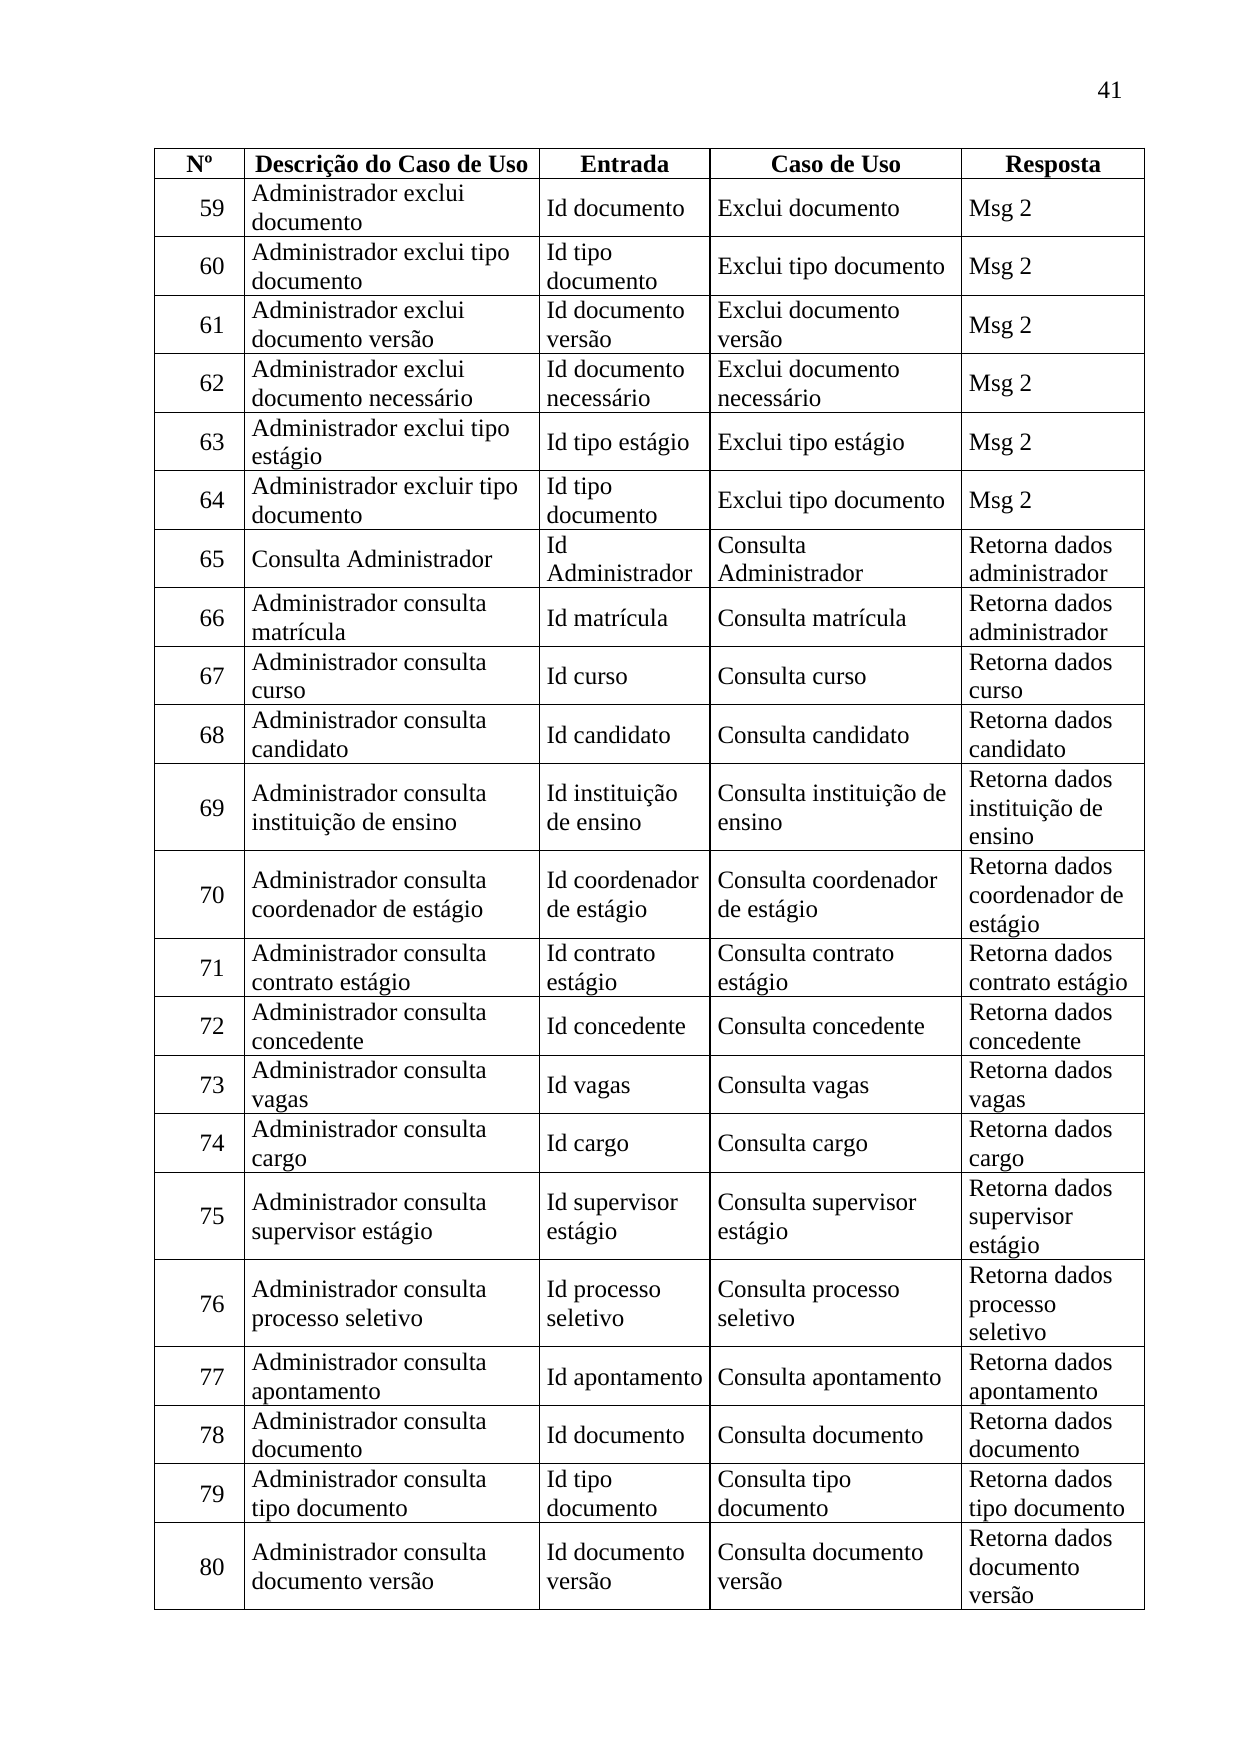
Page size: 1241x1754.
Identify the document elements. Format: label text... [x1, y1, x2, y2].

table_cell [155, 705, 244, 763]
table_cell Msg 2 [962, 296, 1144, 353]
table_cell Id instituição de ensino [540, 764, 709, 850]
table_cell [155, 851, 244, 937]
table_header Entrada [540, 149, 709, 177]
table_cell Administrador consulta contrato estágio [245, 939, 539, 996]
table_cell Administrador consulta supervisor estágio [245, 1173, 539, 1259]
table_cell Consulta instituição de ensino [711, 764, 961, 850]
table_cell Id concedente [540, 997, 709, 1054]
table_cell Consulta documento [711, 1406, 961, 1463]
table_cell Consulta curso [711, 647, 961, 704]
table_cell [155, 1173, 244, 1259]
table_cell Id matrícula [540, 588, 709, 646]
table_cell [155, 413, 244, 470]
table_cell Administrador consulta curso [245, 647, 539, 704]
table_cell [155, 237, 244, 294]
table_cell Id documento [540, 1406, 709, 1463]
table_cell Id tipo estágio [540, 413, 709, 470]
table_cell Retorna dados administrador [962, 588, 1144, 646]
table_cell [155, 179, 244, 236]
table_cell Msg 2 [962, 413, 1144, 470]
table_cell [155, 647, 244, 704]
table_cell Msg 2 [962, 237, 1144, 294]
table_cell Id tipo documento [540, 1464, 709, 1522]
table_cell Administrador consulta processo seletivo [245, 1260, 539, 1346]
table_cell Retorna dados contrato estágio [962, 939, 1144, 996]
table_cell Administrador consulta vagas [245, 1056, 539, 1113]
table_cell [155, 1523, 244, 1609]
table_cell Consulta Administrador [245, 530, 539, 587]
table_cell Retorna dados vagas [962, 1056, 1144, 1113]
table_cell Id curso [540, 647, 709, 704]
table_cell Administrador consulta cargo [245, 1114, 539, 1172]
table_cell Msg 2 [962, 471, 1144, 529]
table_cell Id candidato [540, 705, 709, 763]
table_cell Retorna dados cargo [962, 1114, 1144, 1172]
table_cell Retorna dados curso [962, 647, 1144, 704]
table_cell Consulta Administrador [711, 530, 961, 587]
table_cell Retorna dados coordenador de estágio [962, 851, 1144, 937]
table_cell Retorna dados candidato [962, 705, 1144, 763]
table_header Resposta [962, 149, 1144, 177]
table_cell Id tipo documento [540, 471, 709, 529]
table_cell Id documento versão [540, 1523, 709, 1609]
table_cell Id processo seletivo [540, 1260, 709, 1346]
table_cell [155, 1406, 244, 1463]
table_cell Msg 2 [962, 179, 1144, 236]
table_cell Consulta coordenador de estágio [711, 851, 961, 937]
table_cell Administrador consulta instituição de ensino [245, 764, 539, 850]
table_cell Retorna dados tipo documento [962, 1464, 1144, 1522]
table_cell Id documento [540, 179, 709, 236]
table_cell [155, 764, 244, 850]
table_cell [155, 1260, 244, 1346]
table_cell Consulta documento versão [711, 1523, 961, 1609]
table_cell Consulta vagas [711, 1056, 961, 1113]
table_cell Administrador consulta documento [245, 1406, 539, 1463]
table_cell Administrador exclui documento [245, 179, 539, 236]
table_cell Retorna dados processo seletivo [962, 1260, 1144, 1346]
table_cell Administrador exclui tipo documento [245, 237, 539, 294]
table_cell Id tipo documento [540, 237, 709, 294]
table_cell [155, 530, 244, 587]
table_cell Administrador consulta candidato [245, 705, 539, 763]
table_cell Id apontamento [540, 1347, 709, 1405]
table_cell Administrador exclui documento necessário [245, 354, 539, 412]
table_cell [155, 1464, 244, 1522]
table_cell Id documento necessário [540, 354, 709, 412]
table_header Nº [155, 149, 244, 177]
table_cell Id supervisor estágio [540, 1173, 709, 1259]
table_cell Msg 2 [962, 354, 1144, 412]
table_cell Consulta apontamento [711, 1347, 961, 1405]
table_cell Exclui documento [711, 179, 961, 236]
table_cell Exclui documento necessário [711, 354, 961, 412]
table_cell Retorna dados documento versão [962, 1523, 1144, 1609]
table_cell [155, 1347, 244, 1405]
table_cell Consulta matrícula [711, 588, 961, 646]
table_cell Consulta supervisor estágio [711, 1173, 961, 1259]
table_cell [155, 1114, 244, 1172]
table_cell Exclui tipo documento [711, 471, 961, 529]
table_cell Consulta contrato estágio [711, 939, 961, 996]
table_cell [155, 997, 244, 1054]
table_cell Retorna dados documento [962, 1406, 1144, 1463]
table_cell Id vagas [540, 1056, 709, 1113]
table_cell Retorna dados apontamento [962, 1347, 1144, 1405]
table_cell Id cargo [540, 1114, 709, 1172]
table_cell Administrador consulta documento versão [245, 1523, 539, 1609]
table_header Descrição do Caso de Uso [245, 149, 539, 177]
table_cell [155, 1056, 244, 1113]
table_cell Id documento versão [540, 296, 709, 353]
table_cell [155, 939, 244, 996]
table_cell Exclui tipo estágio [711, 413, 961, 470]
table_cell Retorna dados administrador [962, 530, 1144, 587]
table_cell Id Administrador [540, 530, 709, 587]
table_cell Administrador consulta matrícula [245, 588, 539, 646]
table_cell Administrador excluir tipo documento [245, 471, 539, 529]
table_cell Consulta concedente [711, 997, 961, 1054]
table_cell Administrador exclui tipo estágio [245, 413, 539, 470]
table_cell Consulta candidato [711, 705, 961, 763]
table_cell [155, 471, 244, 529]
table_cell Id contrato estágio [540, 939, 709, 996]
table_cell [155, 296, 244, 353]
table_cell Consulta cargo [711, 1114, 961, 1172]
table_cell Retorna dados instituição de ensino [962, 764, 1144, 850]
table_cell Consulta processo seletivo [711, 1260, 961, 1346]
table_cell Administrador consulta apontamento [245, 1347, 539, 1405]
table_header Caso de Uso [711, 149, 961, 177]
table_cell Retorna dados concedente [962, 997, 1144, 1054]
table_cell Administrador consulta concedente [245, 997, 539, 1054]
table_cell Exclui documento versão [711, 296, 961, 353]
table_cell [155, 354, 244, 412]
table_cell Administrador consulta tipo documento [245, 1464, 539, 1522]
table_cell Exclui tipo documento [711, 237, 961, 294]
table_cell Administrador consulta coordenador de estágio [245, 851, 539, 937]
table_cell Administrador exclui documento versão [245, 296, 539, 353]
table_cell Consulta tipo documento [711, 1464, 961, 1522]
table_cell Retorna dados supervisor estágio [962, 1173, 1144, 1259]
table_cell Id coordenador de estágio [540, 851, 709, 937]
table_cell [155, 588, 244, 646]
